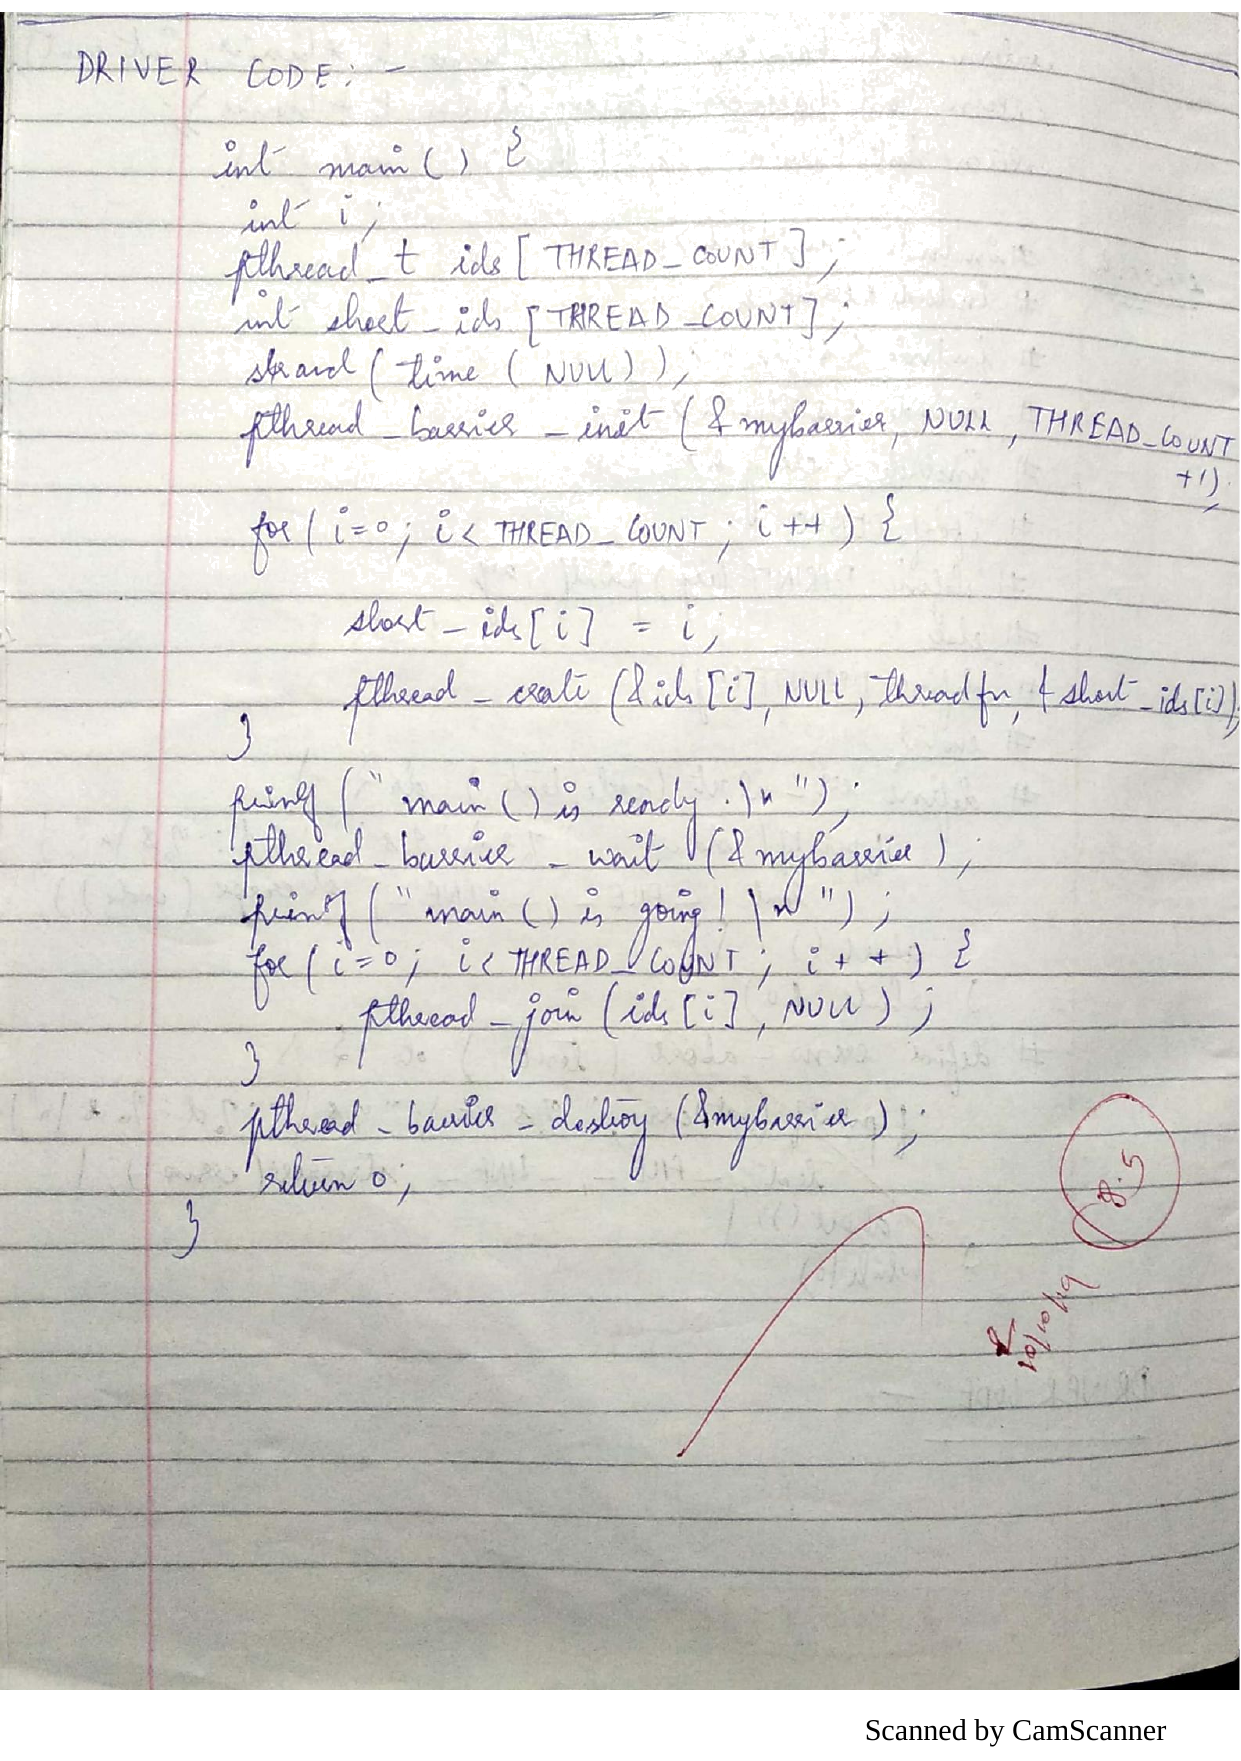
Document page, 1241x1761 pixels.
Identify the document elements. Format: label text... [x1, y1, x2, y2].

text Scanned by CamScanner [864, 1712, 1173, 1747]
picture [0, 12, 1240, 1690]
